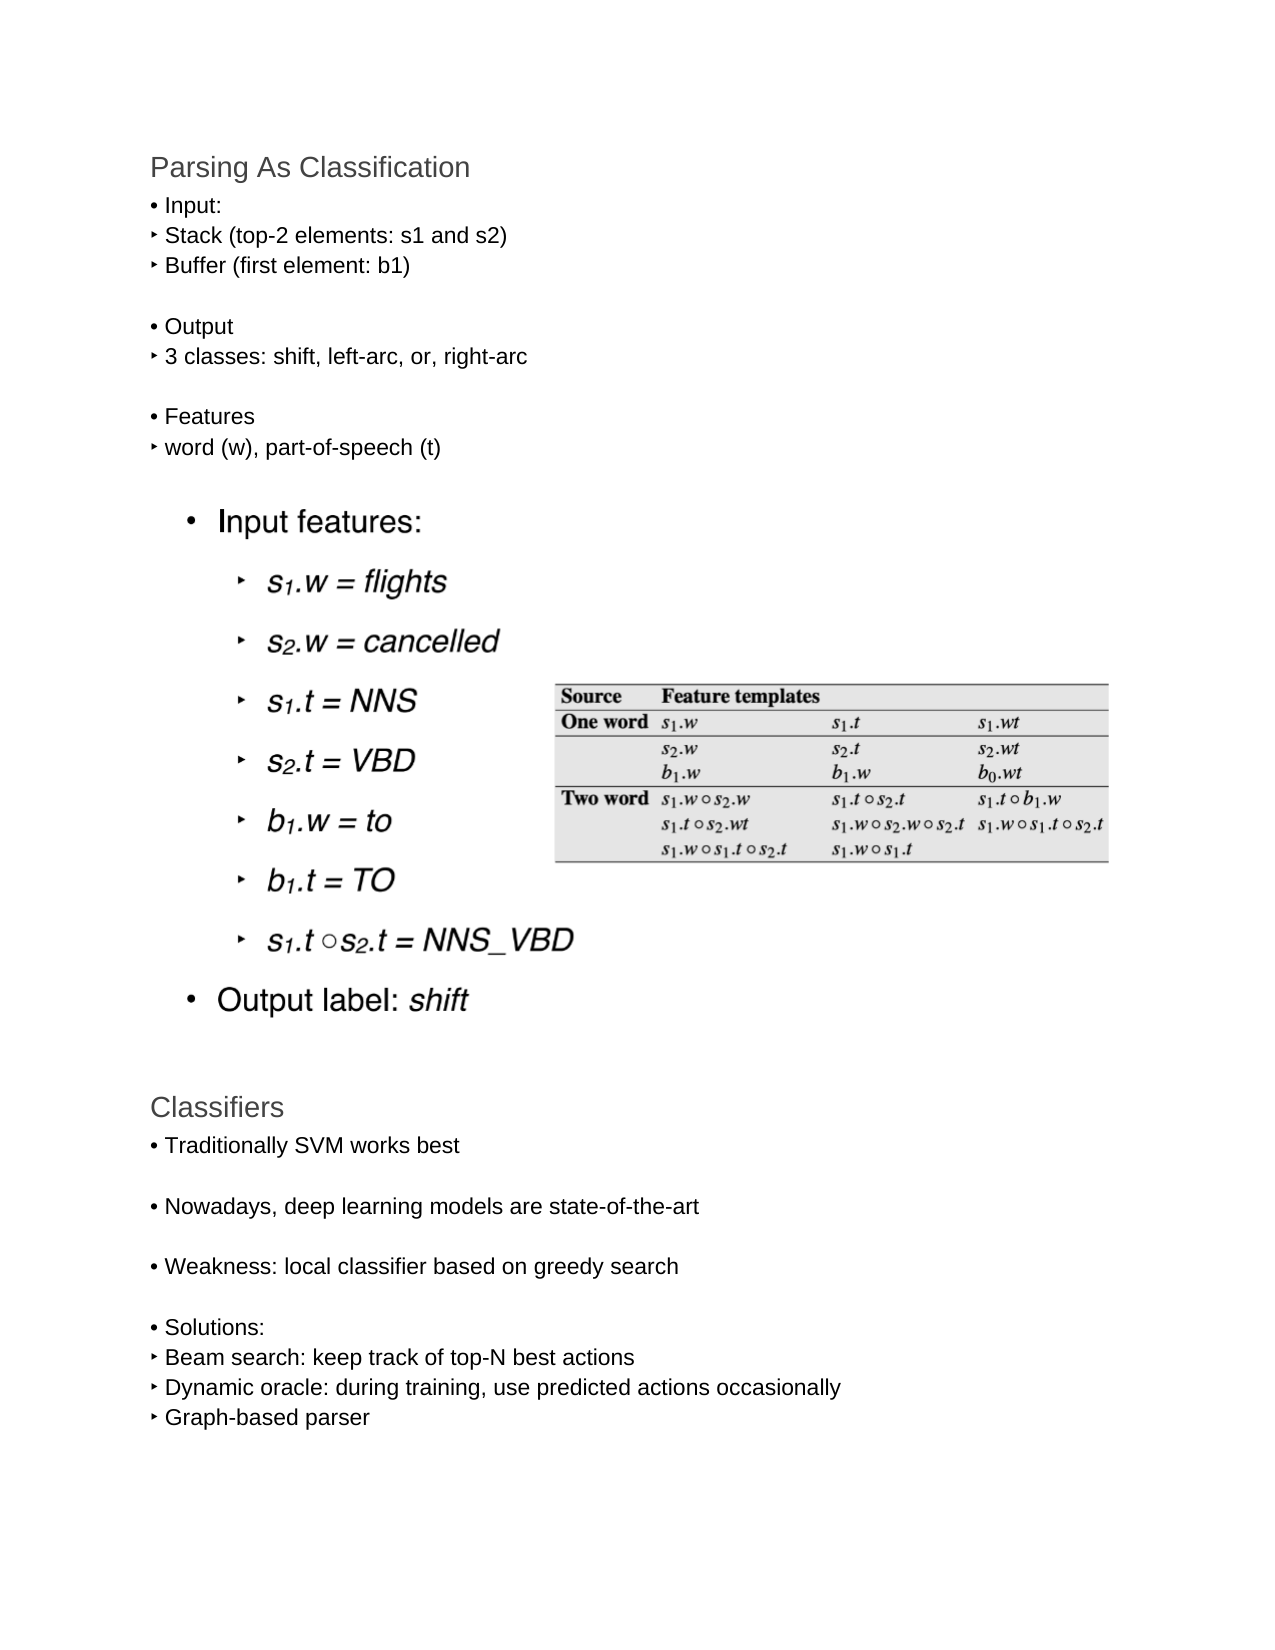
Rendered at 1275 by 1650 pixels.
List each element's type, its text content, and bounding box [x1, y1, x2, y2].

text ‣ Dynamic oracle: during training, use predicted actions occasionally [150, 1374, 1125, 1400]
text • Nowadays, deep learning models are state-of-the-art [150, 1193, 1125, 1219]
text • Weakness: local classifier based on greedy search [150, 1253, 1125, 1279]
text • Input: [150, 192, 1125, 218]
text ‣ 3 classes: shift, left-arc, or, right-arc [150, 343, 1125, 369]
picture [150, 493, 1125, 1024]
text ‣ word (w), part-of-speech (t) [150, 433, 1125, 460]
text • Traditionally SVM works best [150, 1132, 1125, 1159]
text • Solutions: [150, 1314, 1125, 1340]
text • Features [150, 403, 1125, 430]
text ‣ Stack (top-2 elements: s1 and s2) [150, 222, 1125, 248]
text • Output [150, 313, 1125, 339]
subtitle Classifiers [150, 1091, 1125, 1124]
text ‣ Beam search: keep track of top-N best actions [150, 1344, 1125, 1370]
text ‣ Graph-based parser [150, 1404, 1125, 1431]
text ‣ Buffer (first element: b1) [150, 252, 1125, 279]
subtitle Parsing As Classification [150, 150, 1125, 183]
